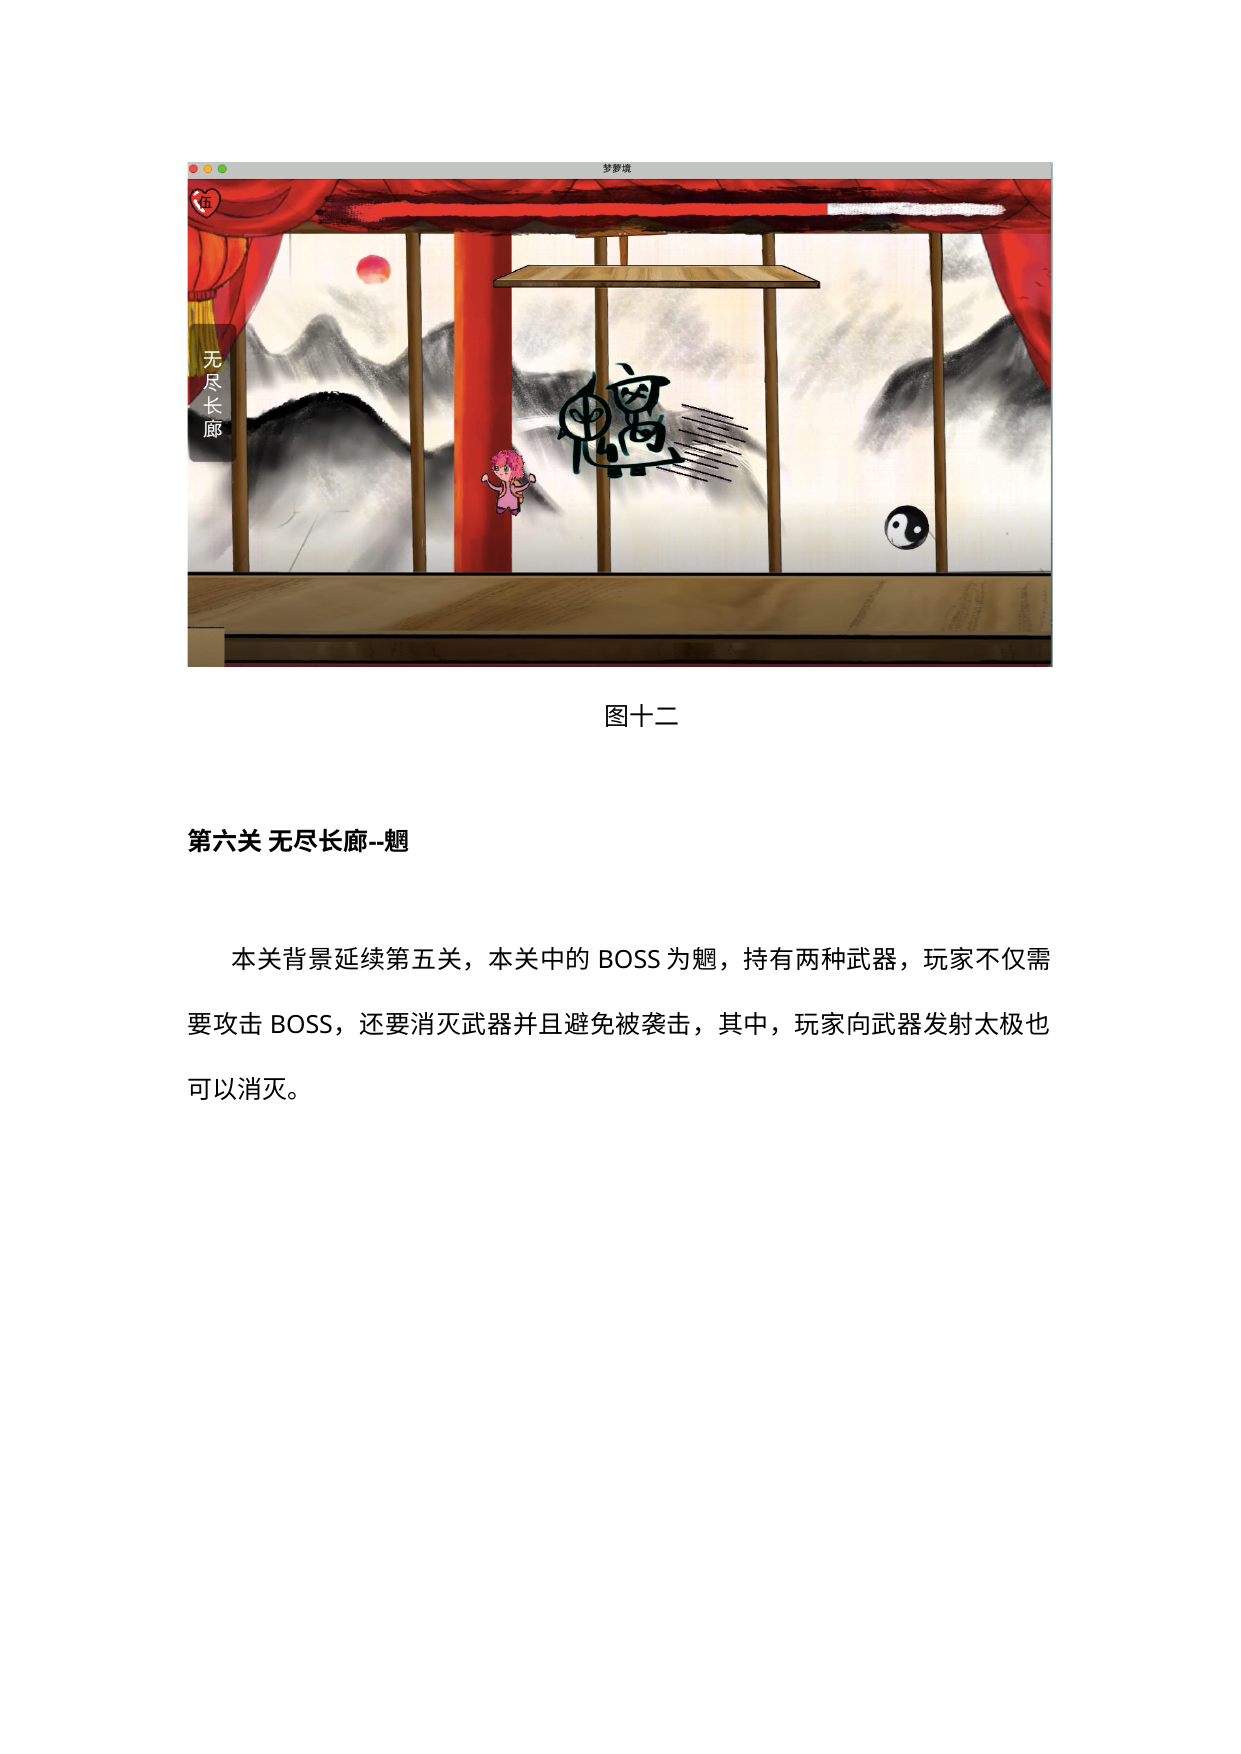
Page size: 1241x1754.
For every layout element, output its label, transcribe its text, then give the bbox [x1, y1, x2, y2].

subtitle 第六关 无尽长廊--魍 [187, 807, 1053, 872]
text 本关背景延续第五关，本关中的BOSS为魍，持有两种武器，玩家不仅需要攻击BOSS，还要消灭武器并且避免被袭击，其中，玩家向武器发射太极也可以消灭。 [187, 925, 1053, 1120]
text 图十二 [187, 682, 1053, 747]
picture [187, 162, 1053, 667]
